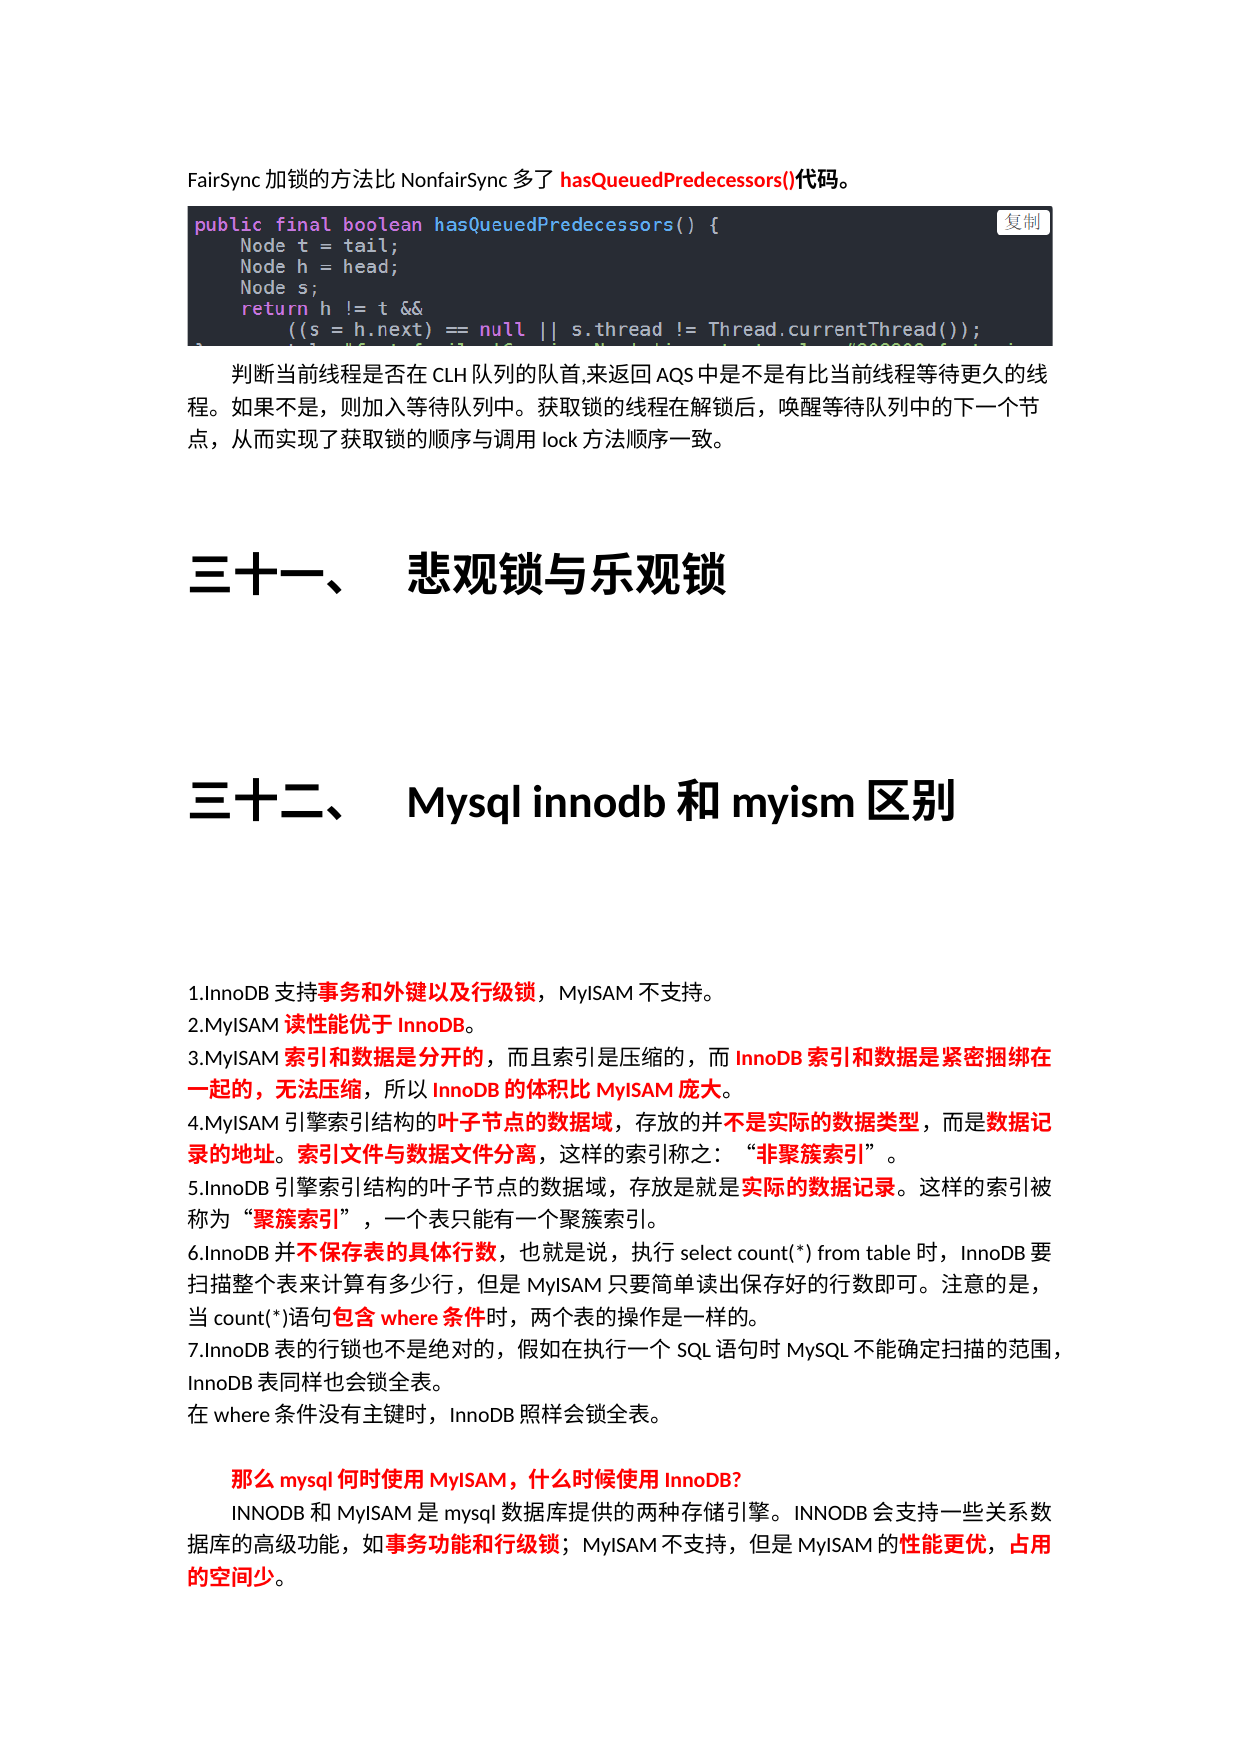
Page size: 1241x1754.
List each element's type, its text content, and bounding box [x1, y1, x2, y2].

text 3.MyISAM索引和数据是分开的，而且索引是压缩的，而InnoDB索引和数据是紧密捆绑在一起的，无法压缩，所以InnoDB的体积比MyISAM庞大。 [187, 1039, 1053, 1104]
text 1.InnoDB支持事务和外键以及行级锁，MyISAM不支持。 [187, 974, 1053, 1007]
text 2.MyISAM读性能优于InnoDB。 [187, 1007, 1053, 1039]
text INNODB和MyISAM是mysql数据库提供的两种存储引擎。INNODB会支持一些关系数据库的高级功能，如事务功能和行级锁；MyISAM不支持，但是MyISAM的性能更优，占用的空间少。 [187, 1494, 1053, 1592]
text FairSync加锁的方法比NonfairSync多了hasQueuedPredecessors()代码。 [187, 162, 1053, 194]
subtitle Mysql innodb和myism区别 [187, 749, 1053, 846]
text 4.MyISAM引擎索引结构的叶子节点的数据域，存放的并不是实际的数据类型，而是数据记录的地址。索引文件与数据文件分离，这样的索引称之：“非聚簇索引”。 [187, 1104, 1053, 1169]
subtitle 悲观锁与乐观锁 [187, 522, 1053, 620]
text 6.InnoDB并不保存表的具体行数，也就是说，执行select count(*) from table时，InnoDB要扫描整个表来计算有多少行，但是MyISAM只要简单读出保存好的行数即可。注意的是，当count(*)语句包含where条件时，两个表的操作是一样的。 [187, 1234, 1053, 1332]
picture [187, 206, 1053, 346]
text 判断当前线程是否在CLH队列的队首,来返回AQS中是不是有比当前线程等待更久的线程。如果不是，则加入等待队列中。获取锁的线程在解锁后，唤醒等待队列中的下一个节点，从而实现了获取锁的顺序与调用lock方法顺序一致。 [187, 357, 1053, 454]
text 5.InnoDB引擎索引结构的叶子节点的数据域，存放是就是实际的数据记录。这样的索引被称为“聚簇索引”，一个表只能有一个聚簇索引。 [187, 1169, 1053, 1234]
text 那么mysql何时使用MyISAM，什么时候使用InnoDB? [187, 1462, 1053, 1494]
text 7.InnoDB表的行锁也不是绝对的，假如在执行一个SQL语句时MySQL不能确定扫描的范围，InnoDB表同样也会锁全表。 [187, 1332, 1053, 1397]
text 在where条件没有主键时，InnoDB照样会锁全表。 [187, 1397, 1053, 1429]
